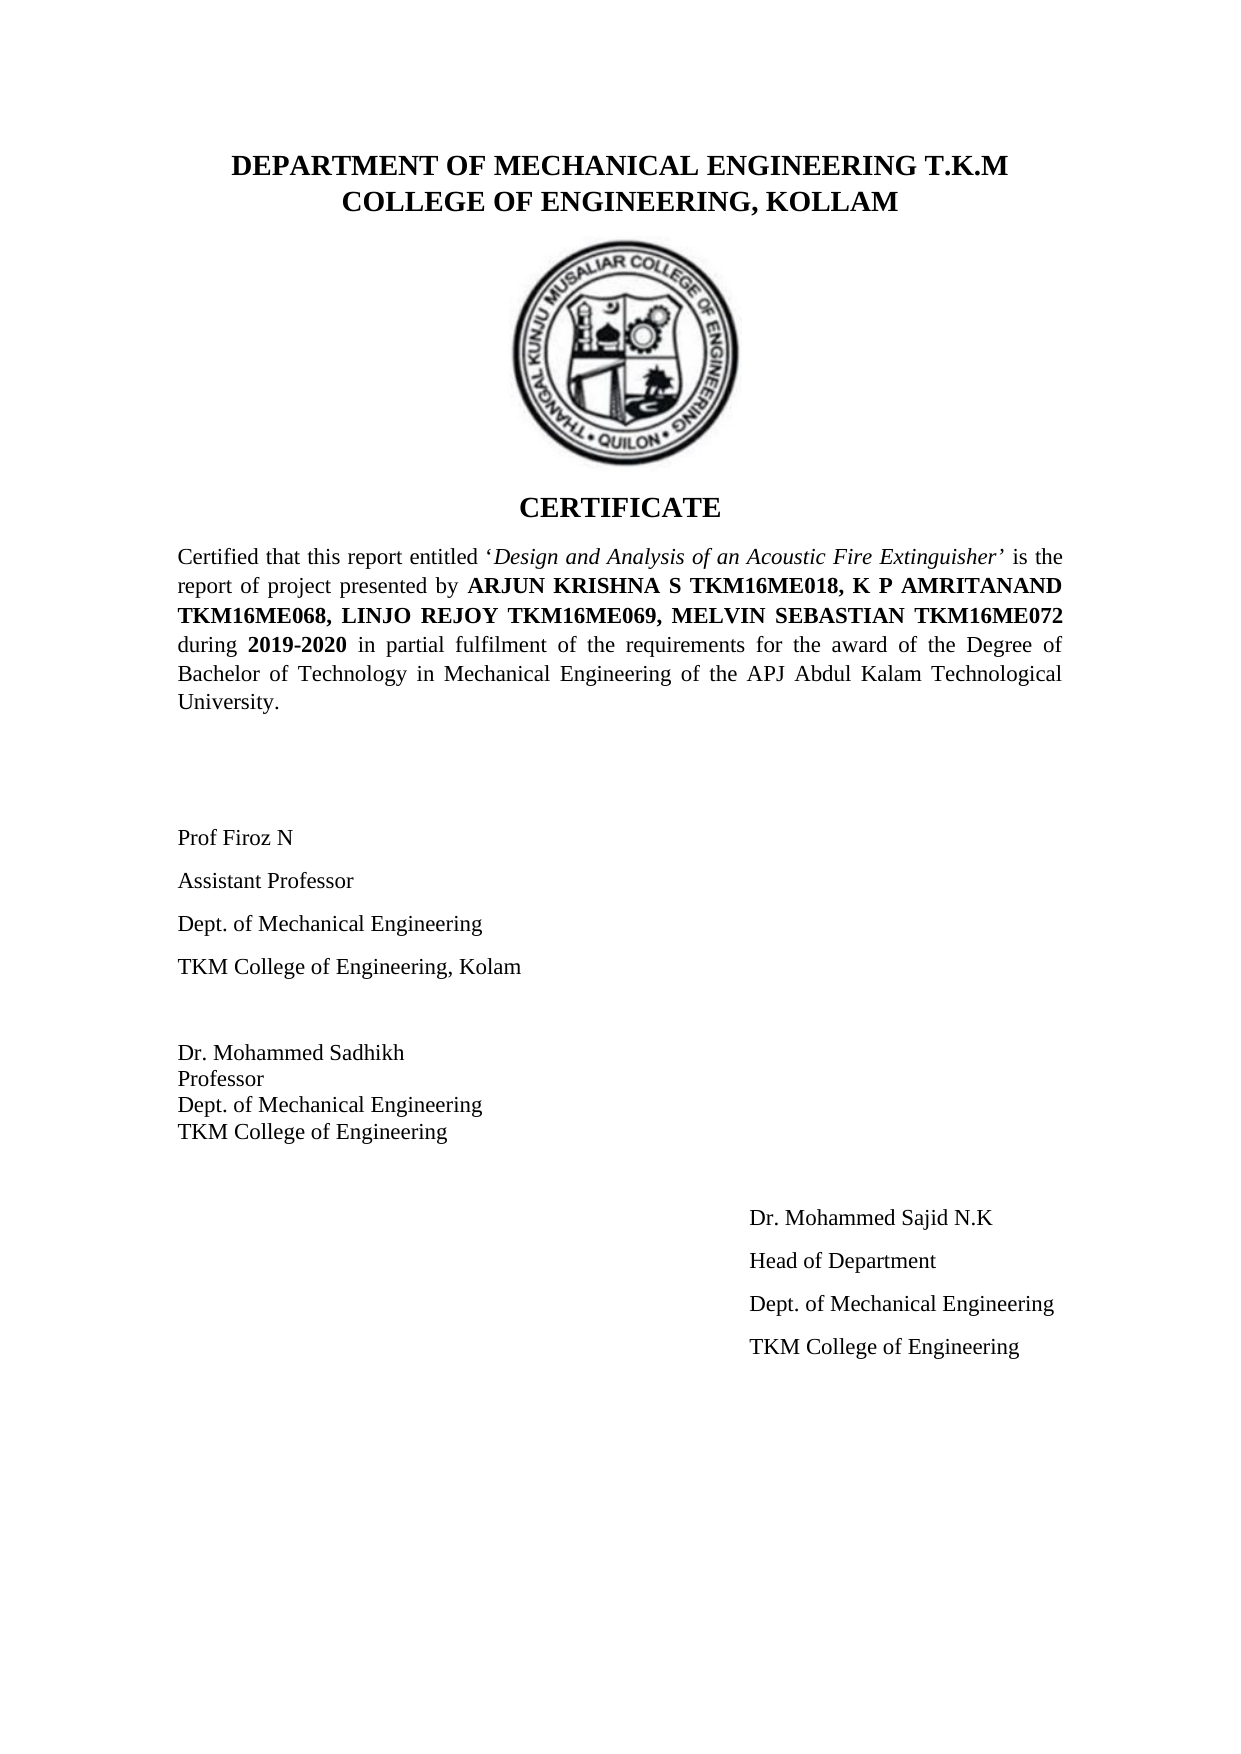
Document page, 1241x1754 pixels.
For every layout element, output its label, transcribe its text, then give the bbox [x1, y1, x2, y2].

text Dr. Mohammed Sajid N.K [177, 1204, 1063, 1230]
text Dr. Mohammed Sadhikh Professor Dept. of Mechanical Engineering TKM College of Engineering [177, 1039, 1063, 1144]
text Prof Firoz N [177, 824, 1063, 850]
text CERTIFICATE [177, 490, 1063, 523]
text TKM College of Engineering [177, 1333, 1063, 1359]
text DEPARTMENT OF MECHANICAL ENGINEERING T.K.M COLLEGE OF ENGINEERING, KOLLAM [177, 148, 1063, 217]
text Certified that this report entitled ‘Design and Analysis of an Acoustic Fire Extinguisher’ is the report of project presented by ARJUN KRISHNA S TKM16ME018, K P AMRITANAND TKM16ME068, LINJO REJOY TKM16ME069, MELVIN SEBASTIAN TKM16ME072 during 2019-2020 in partial fulfilment of the requirements for the award of the Degree of Bachelor of Technology in Mechanical Engineering of the APJ Abdul Kalam Technological University. [177, 543, 1063, 715]
text Head of Department [177, 1247, 1063, 1273]
text Dept. of Mechanical Engineering [177, 1290, 1063, 1316]
text TKM College of Engineering, Kolam [177, 953, 1063, 979]
text Dept. of Mechanical Engineering [177, 910, 1063, 936]
text Assistant Professor [177, 867, 1063, 893]
